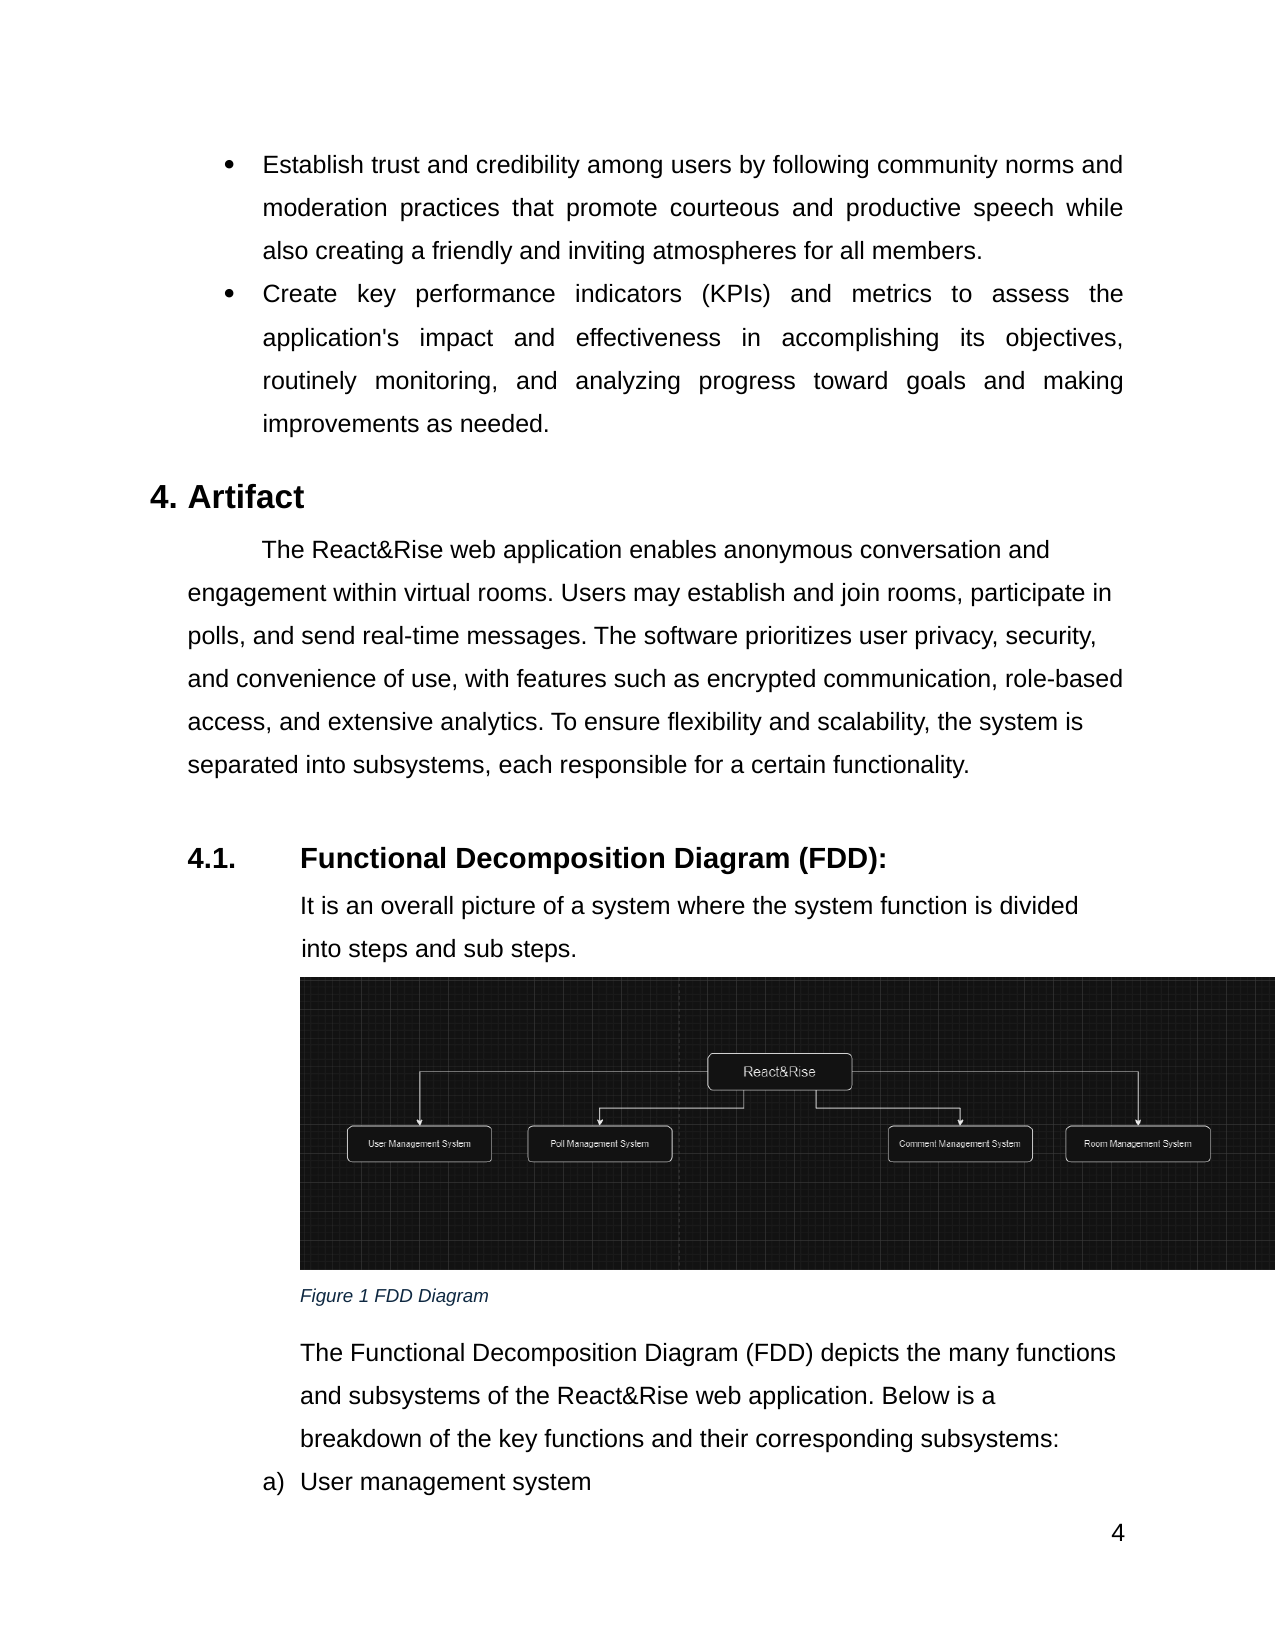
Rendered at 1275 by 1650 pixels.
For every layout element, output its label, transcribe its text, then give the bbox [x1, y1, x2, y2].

subtitle Artifact [150, 477, 1125, 516]
text The Functional Decomposition Diagram (FDD) depicts the many functions and subsystems of the React&Rise web application. Below is a breakdown of the key functions and their corresponding subsystems: [300, 1337, 1125, 1452]
text The React&Rise web application enables anonymous conversation and engagement within virtual rooms. Users may establish and join rooms, participate in polls, and send real-time messages. The software prioritizes user privacy, security, and convenience of use, with features such as encrypted communication, role-based access, and extensive analytics. To ensure flexibility and scalability, the system is separated into subsystems, each responsible for a certain functionality. [187, 535, 1125, 822]
list Establish trust and credibility among users by following community norms and moderation practices that promote courteous and productive speech while also creating a friendly and inviting atmospheres for all members. [225, 150, 1125, 265]
list Create key performance indicators (KPIs) and metrics to assess the application's impact and effectiveness in accomplishing its objectives, routinely monitoring, and analyzing progress toward goals and making improvements as needed. [225, 279, 1125, 438]
subtitle Functional Decomposition Diagram (FDD): [187, 841, 1125, 874]
text It is an overall picture of a system where the system function is divided into steps and sub steps. [300, 891, 1125, 963]
picture [300, 977, 1275, 1270]
list User management system [262, 1467, 1125, 1496]
text Figure 1 FDD Diagram [225, 1284, 1125, 1306]
